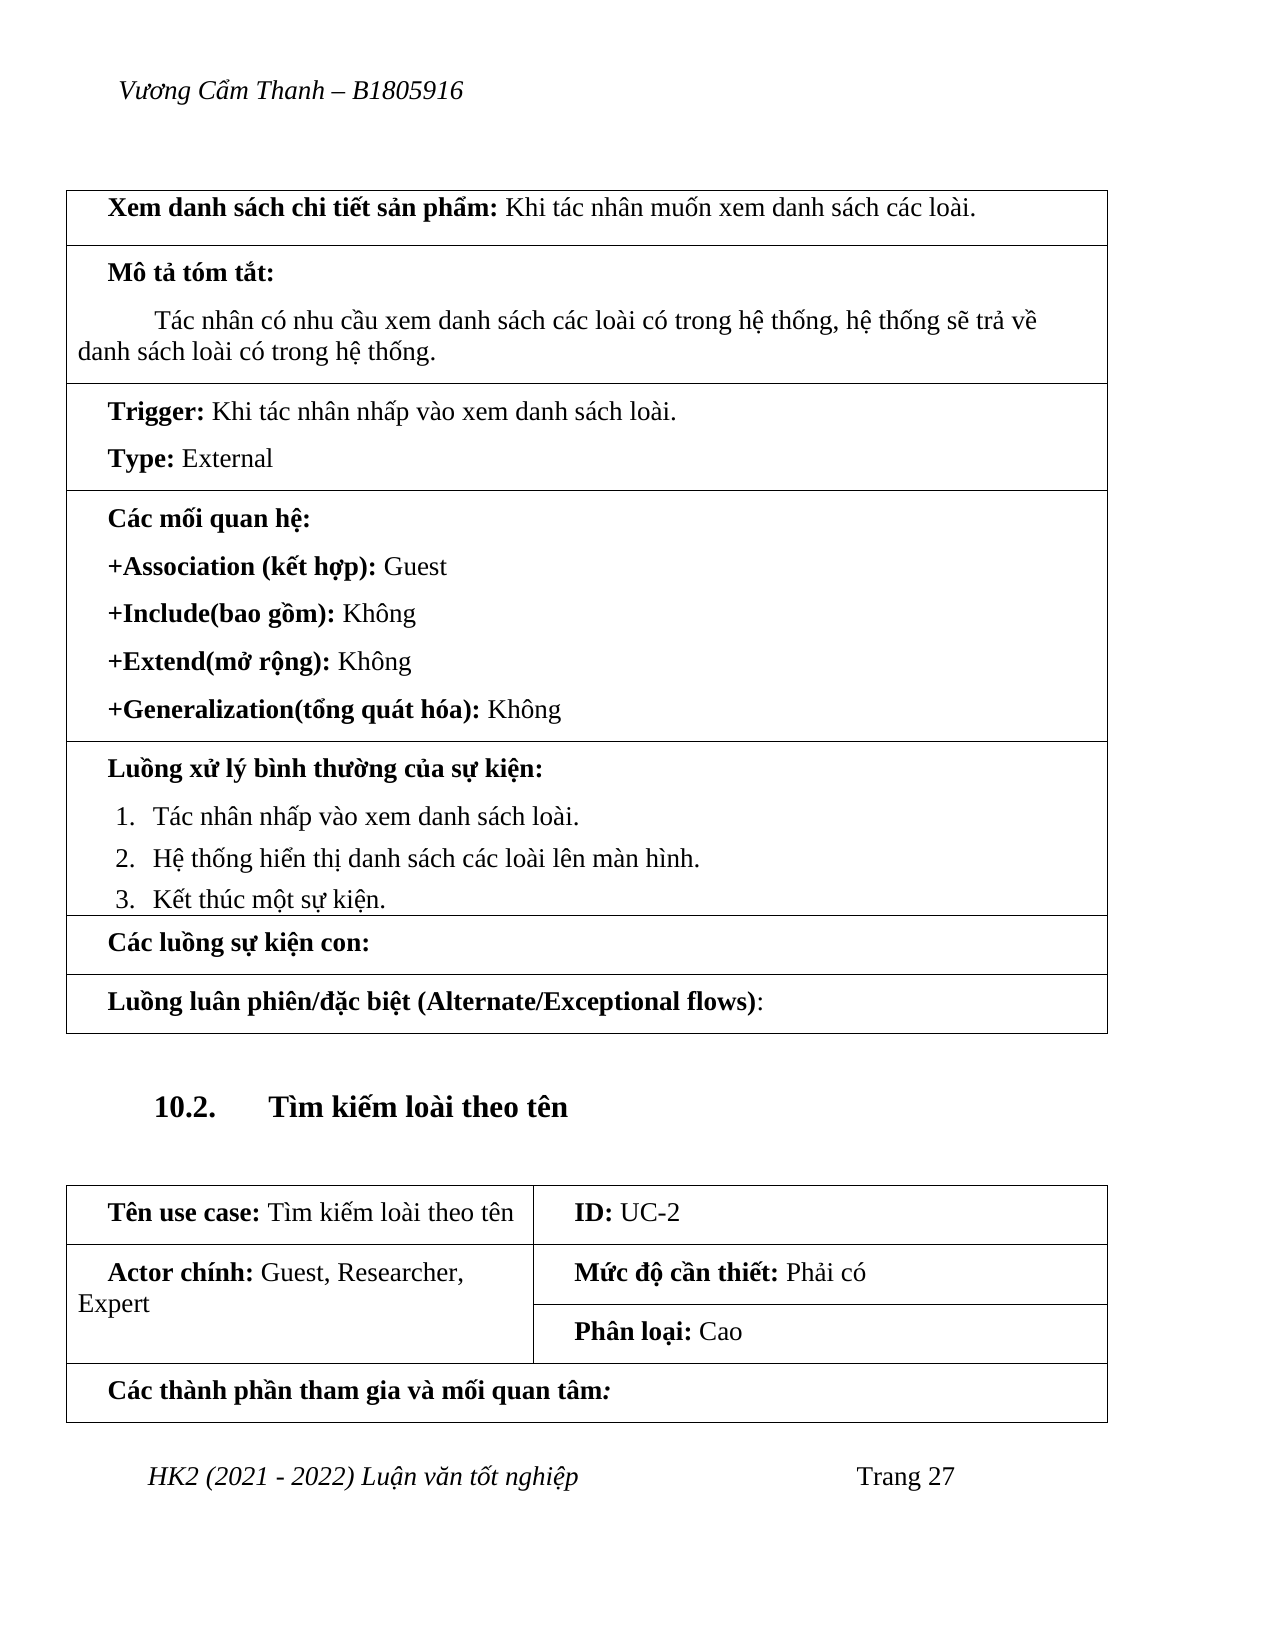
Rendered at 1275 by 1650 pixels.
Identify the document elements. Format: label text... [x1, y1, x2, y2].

table_cell Trigger: Khi tác nhân nhấp vào xem danh sách loài. Type: External [67, 384, 1107, 490]
table_cell Phân loại: Cao [534, 1305, 1107, 1363]
table_header Tên use case: Tìm kiếm loài theo tên [67, 1186, 533, 1244]
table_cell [67, 191, 1107, 245]
table_cell Các mối quan hệ: +Association (kết hợp): Guest +Include(bao gồm): Không +Extend(mở rộng): Không +Generalization(tổng quát hóa): Không [67, 491, 1107, 741]
table_cell Luồng luân phiên/đặc biệt (Alternate/Exceptional flows): [67, 975, 1107, 1033]
table_cell Actor chính: Guest, Researcher, Expert [67, 1245, 533, 1363]
table_cell Mô tả tóm tắt: Tác nhân có nhu cầu xem danh sách các loài có trong hệ thống, hệ thống sẽ trả về danh sách loài có trong hệ thống. [67, 246, 1107, 383]
table_header ID: UC-2 [534, 1186, 1107, 1244]
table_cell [67, 1364, 1107, 1422]
table_cell Các luồng sự kiện con: [67, 916, 1107, 974]
table_cell Mức độ cần thiết: Phải có [534, 1245, 1107, 1304]
subtitle Tìm kiếm loài theo tên [148, 1088, 1157, 1124]
table_cell Luồng xử lý bình thường của sự kiện: Tác nhân nhấp vào xem danh sách loài. Hệ thống hiển thị danh sách các loài lên màn hình. Kết thúc một sự kiện. [67, 742, 1107, 914]
